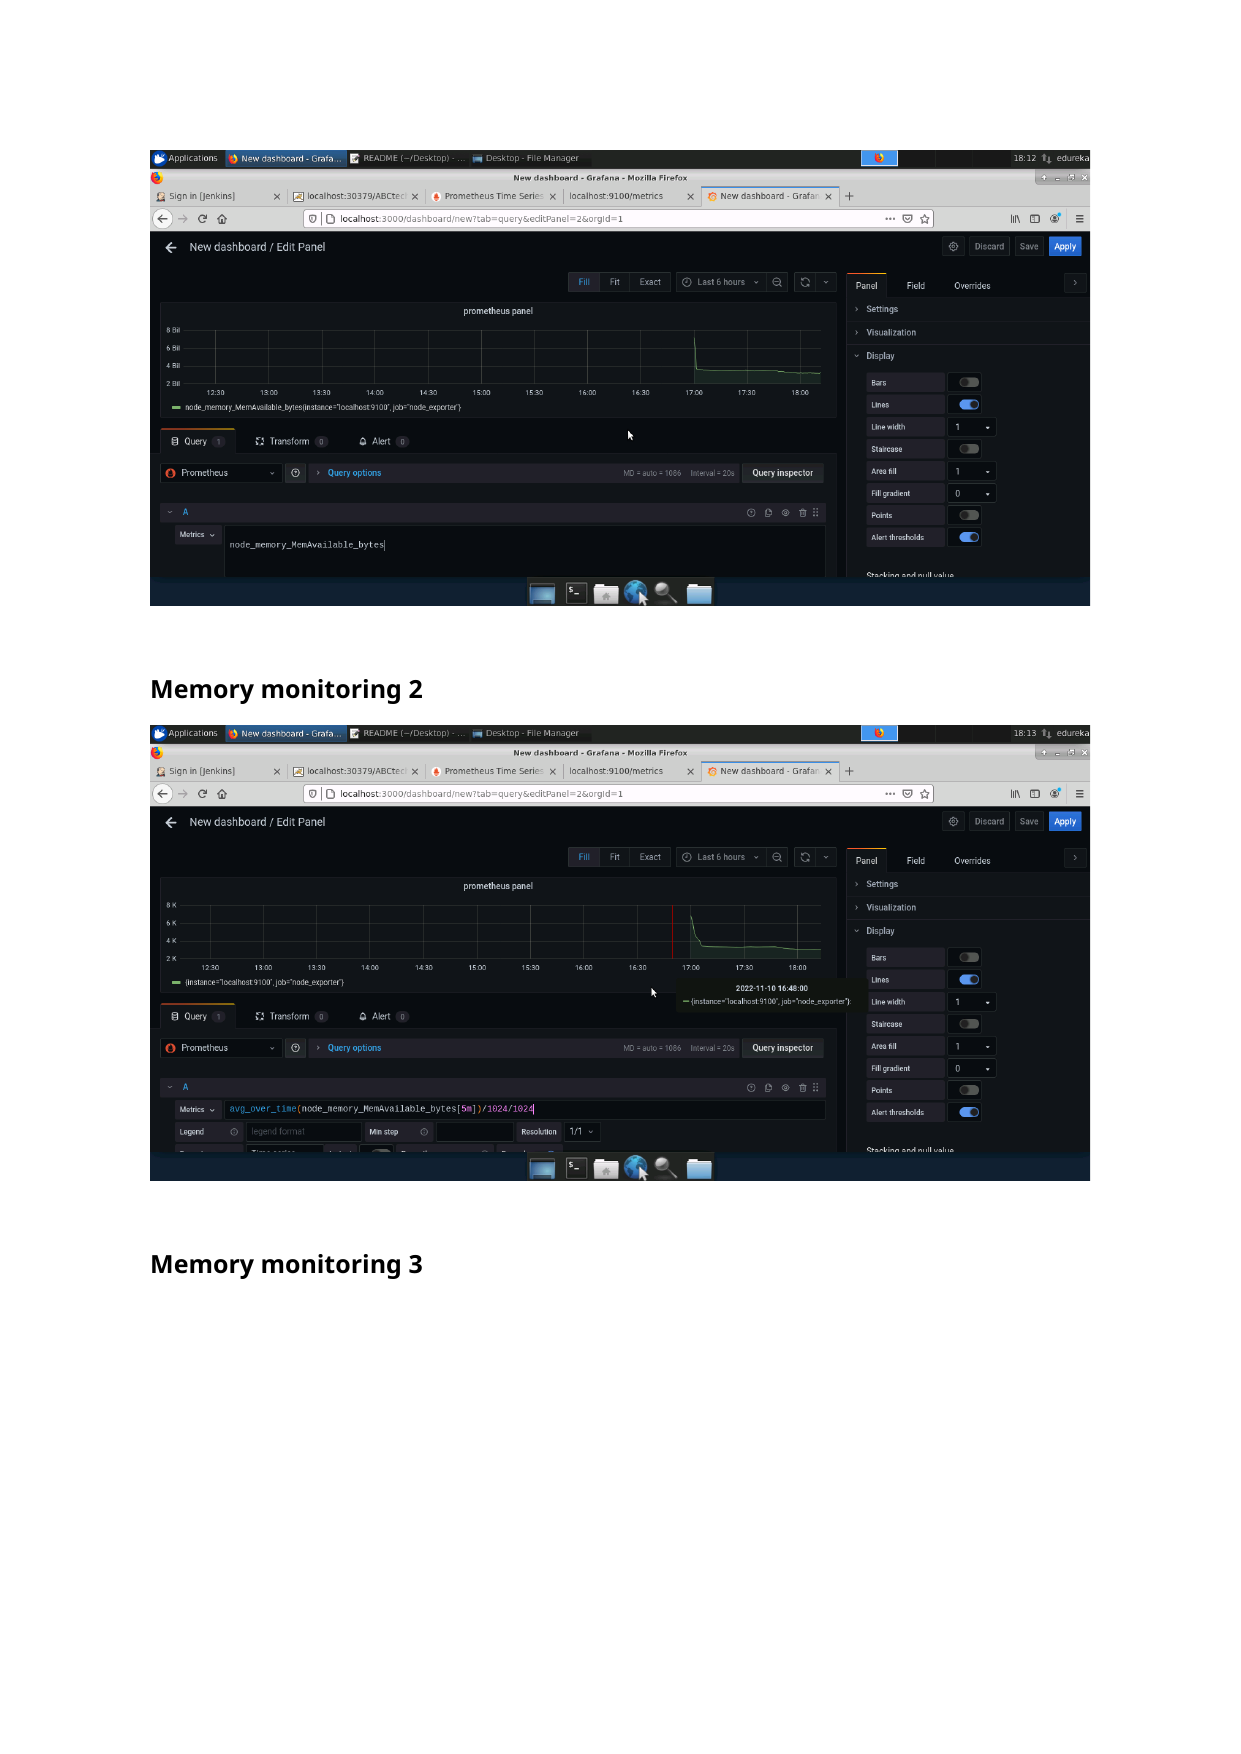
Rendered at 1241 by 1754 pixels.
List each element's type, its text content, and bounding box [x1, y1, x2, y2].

text Memory monitoring 2 [150, 672, 1090, 706]
text Memory monitoring 3 [150, 1247, 1090, 1281]
